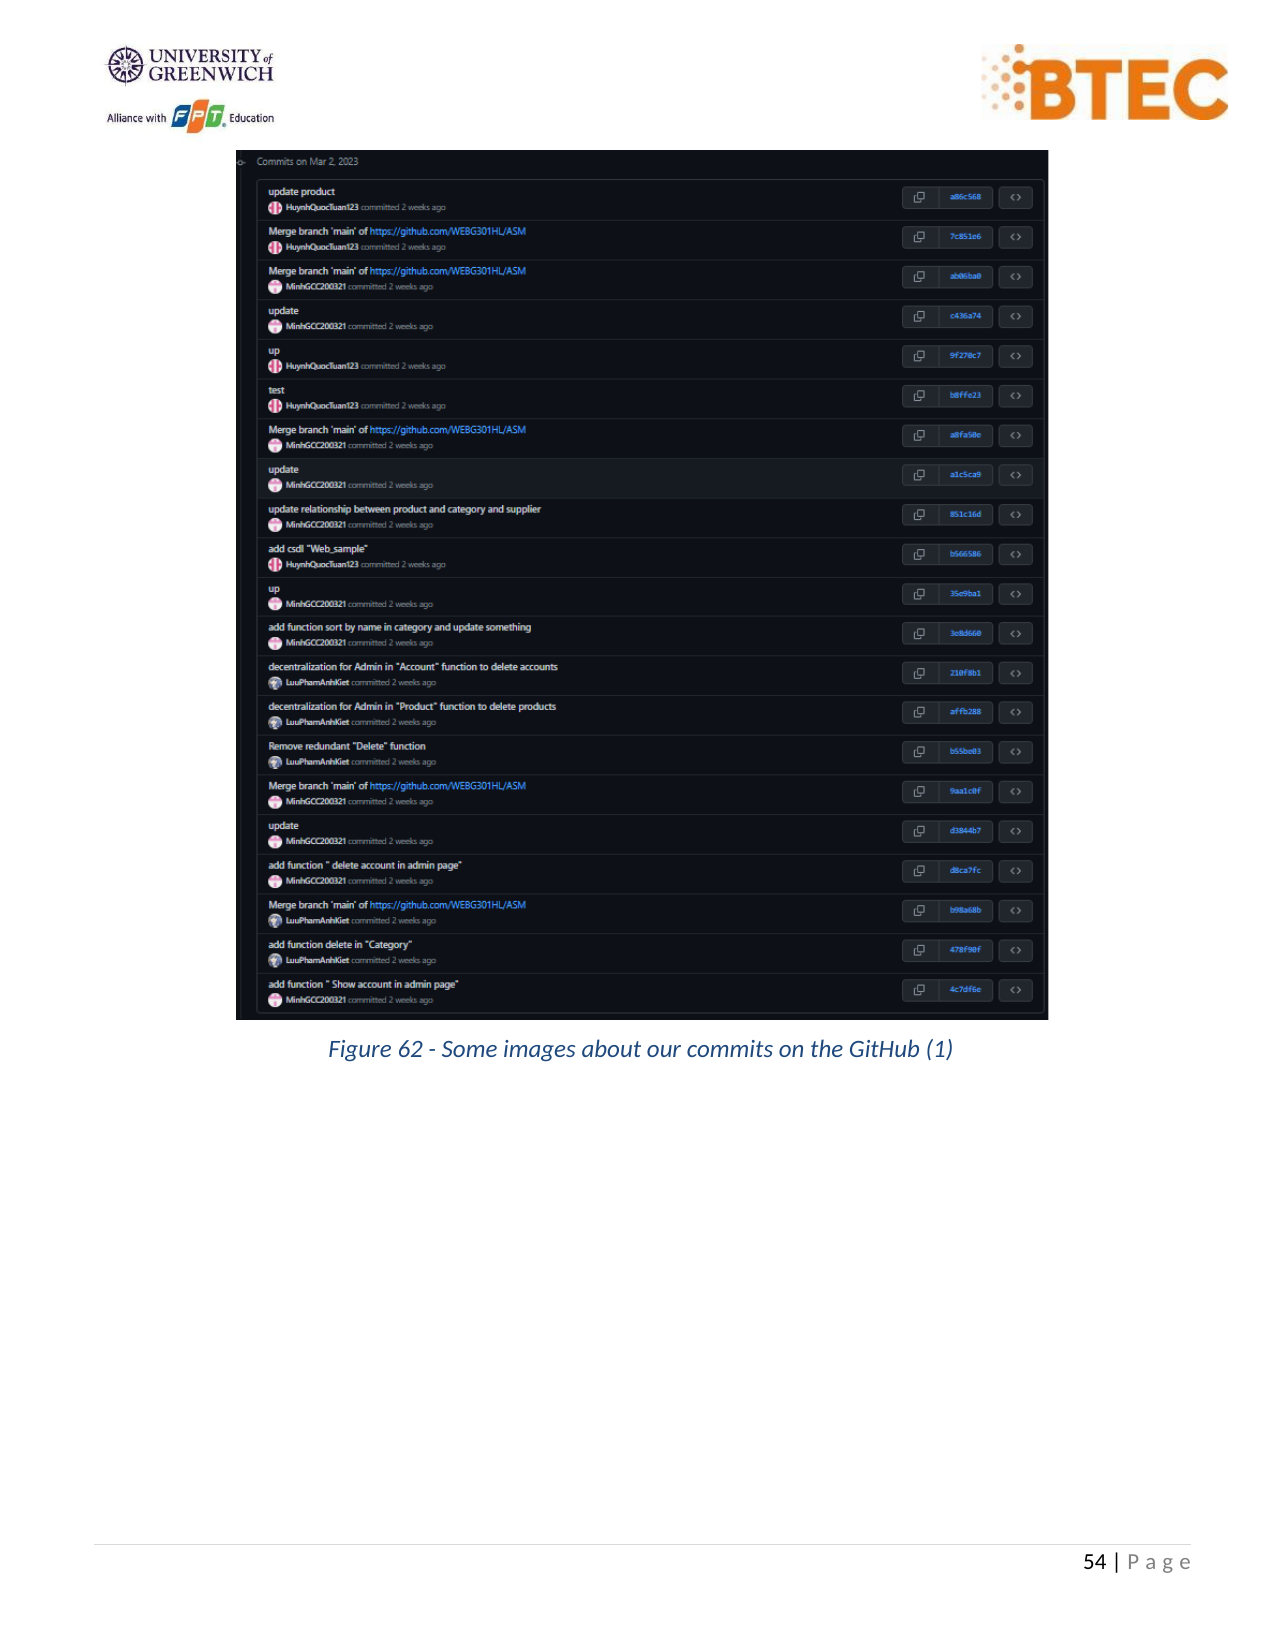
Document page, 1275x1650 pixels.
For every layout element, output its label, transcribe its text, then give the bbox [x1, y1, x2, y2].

picture [236, 150, 1049, 1020]
picture [981, 44, 1229, 120]
picture [93, 32, 286, 144]
text Figure 62 - Some images about our commits on the GitHub (1) [94, 1033, 1191, 1064]
